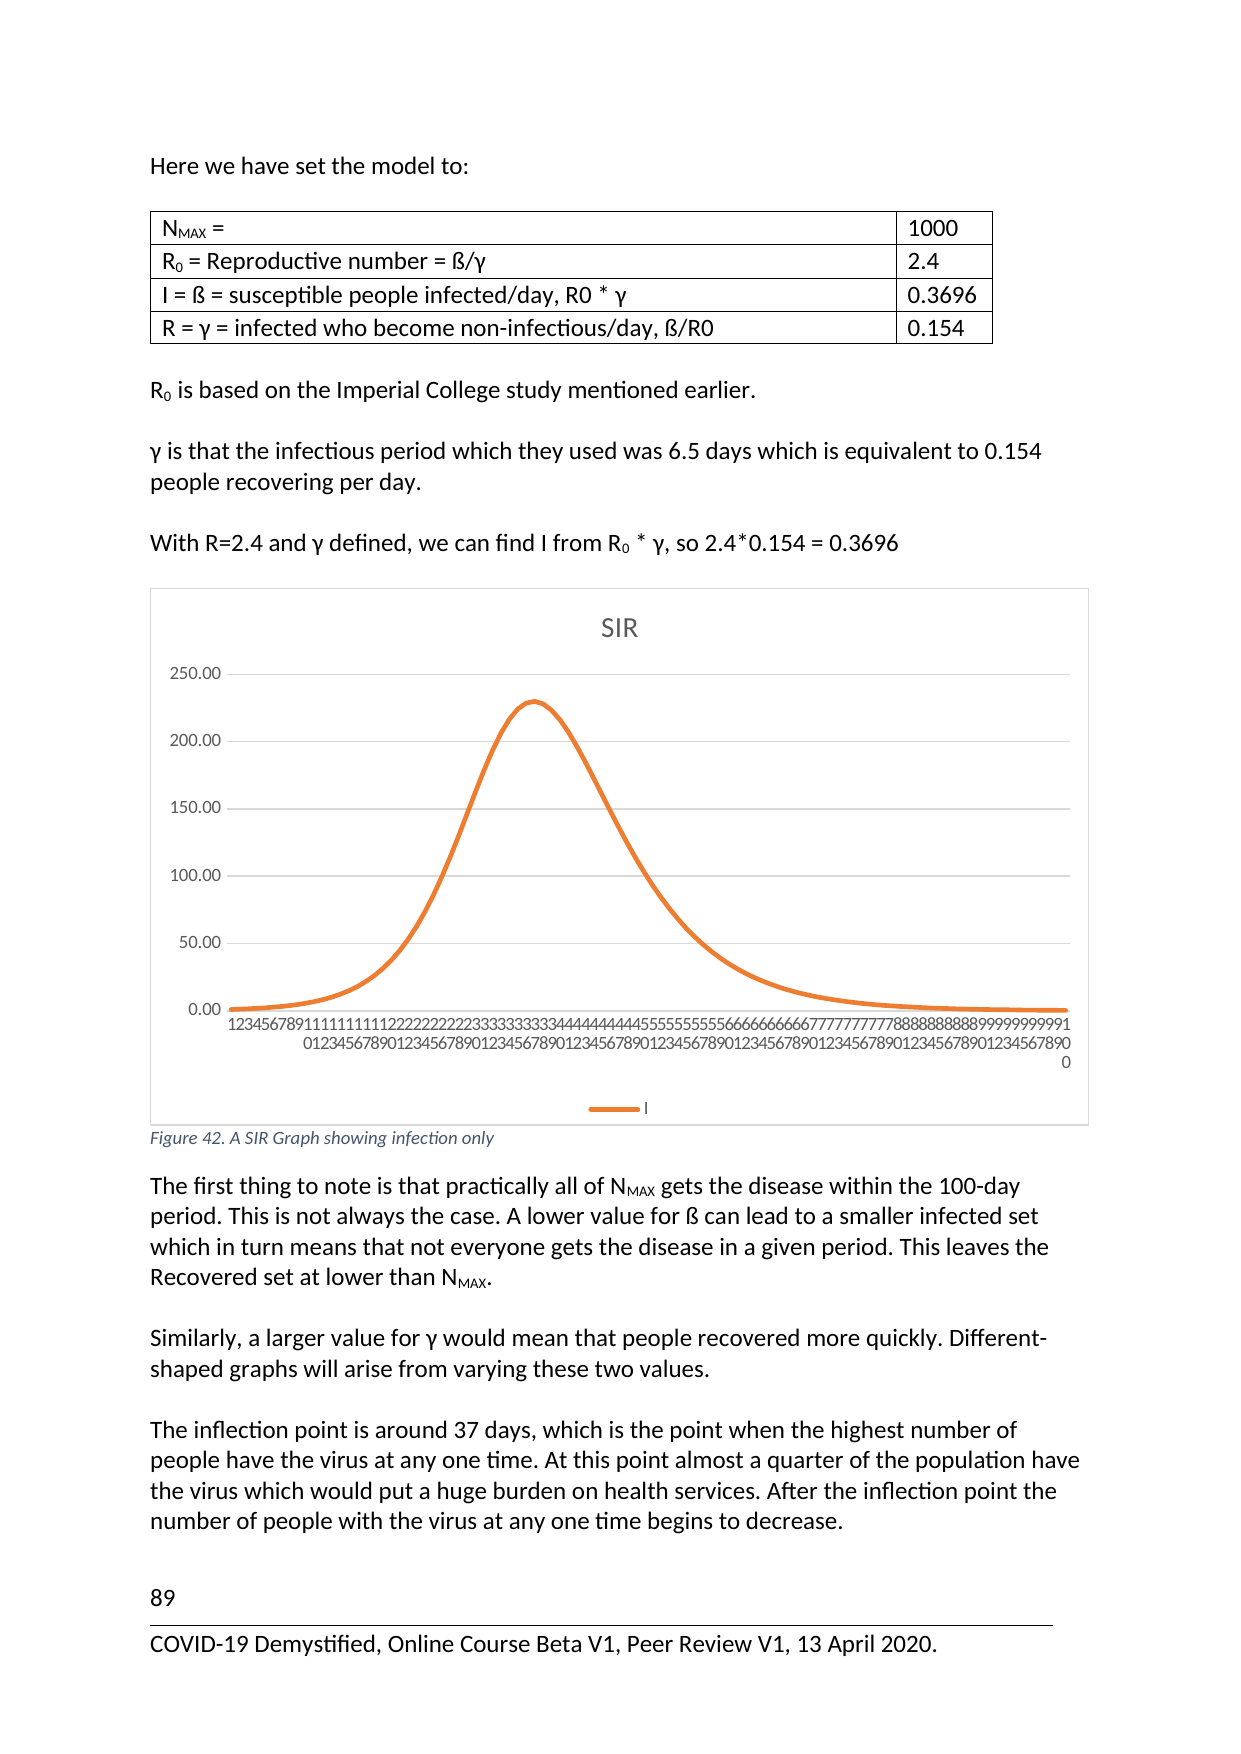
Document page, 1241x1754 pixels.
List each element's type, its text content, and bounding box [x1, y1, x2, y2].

table_cell 2.4 [897, 245, 992, 278]
table_cell I = ß = susceptible people infected/day, R0 * γ [151, 279, 896, 311]
table_cell 0.154 [897, 312, 992, 343]
text Figure 42. A SIR Graph showing infection only [150, 1126, 1090, 1149]
table_header NMAX = [151, 212, 896, 244]
table_header 1000 [897, 212, 992, 244]
text R0 is based on the Imperial College study mentioned earlier. [150, 374, 1090, 405]
text γ is that the infectious period which they used was 6.5 days which is equivalent to 0.154 people recovering per day. [150, 435, 1090, 496]
text The inflection point is around 37 days, which is the point when the highest number of people have the virus at any one time. At this point almost a quarter of the population have the virus which would put a huge burden on health services. After the inflection point the number of people with the virus at any one time begins to decrease. [150, 1414, 1090, 1536]
text Here we have set the model to: [150, 150, 1090, 181]
table_cell R = γ = infected who become non-infectious/day, ß/R0 [151, 312, 896, 343]
text With R=2.4 and γ defined, we can find I from R0 * γ, so 2.4*0.154 = 0.3696 [150, 527, 1090, 557]
text Similarly, a larger value for γ would mean that people recovered more quickly. Different-shaped graphs will arise from varying these two values. [150, 1322, 1090, 1383]
table_cell R0 = Reproductive number = ß/γ [151, 245, 896, 278]
table_cell 0.3696 [897, 279, 992, 311]
text The first thing to note is that practically all of NMAX gets the disease within the 100-day period. This is not always the case. A lower value for ß can lead to a smaller infected set which in turn means that not everyone gets the disease in a given period. This leaves the Recovered set at lower than NMAX. [150, 1170, 1090, 1292]
